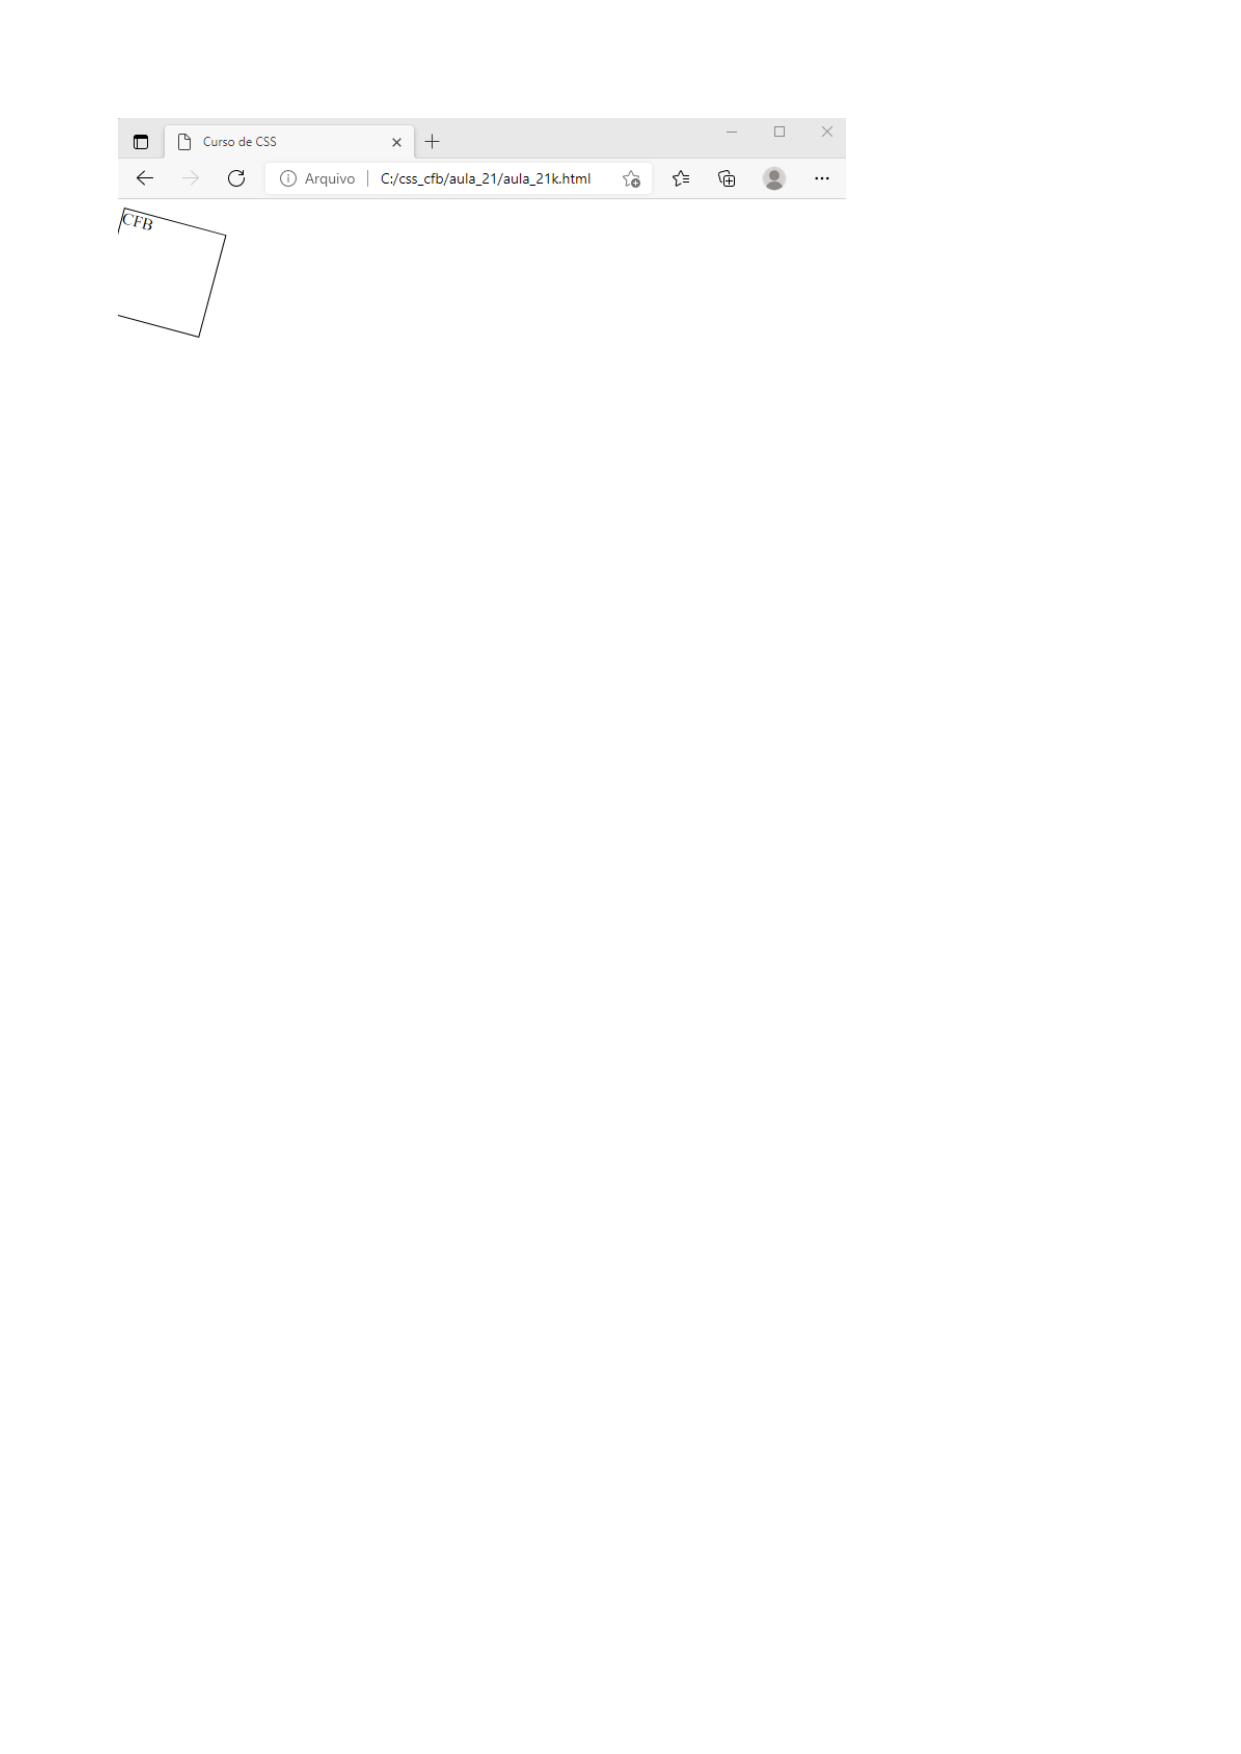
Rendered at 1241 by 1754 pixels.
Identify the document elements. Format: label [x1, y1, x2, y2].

picture [118, 118, 846, 345]
